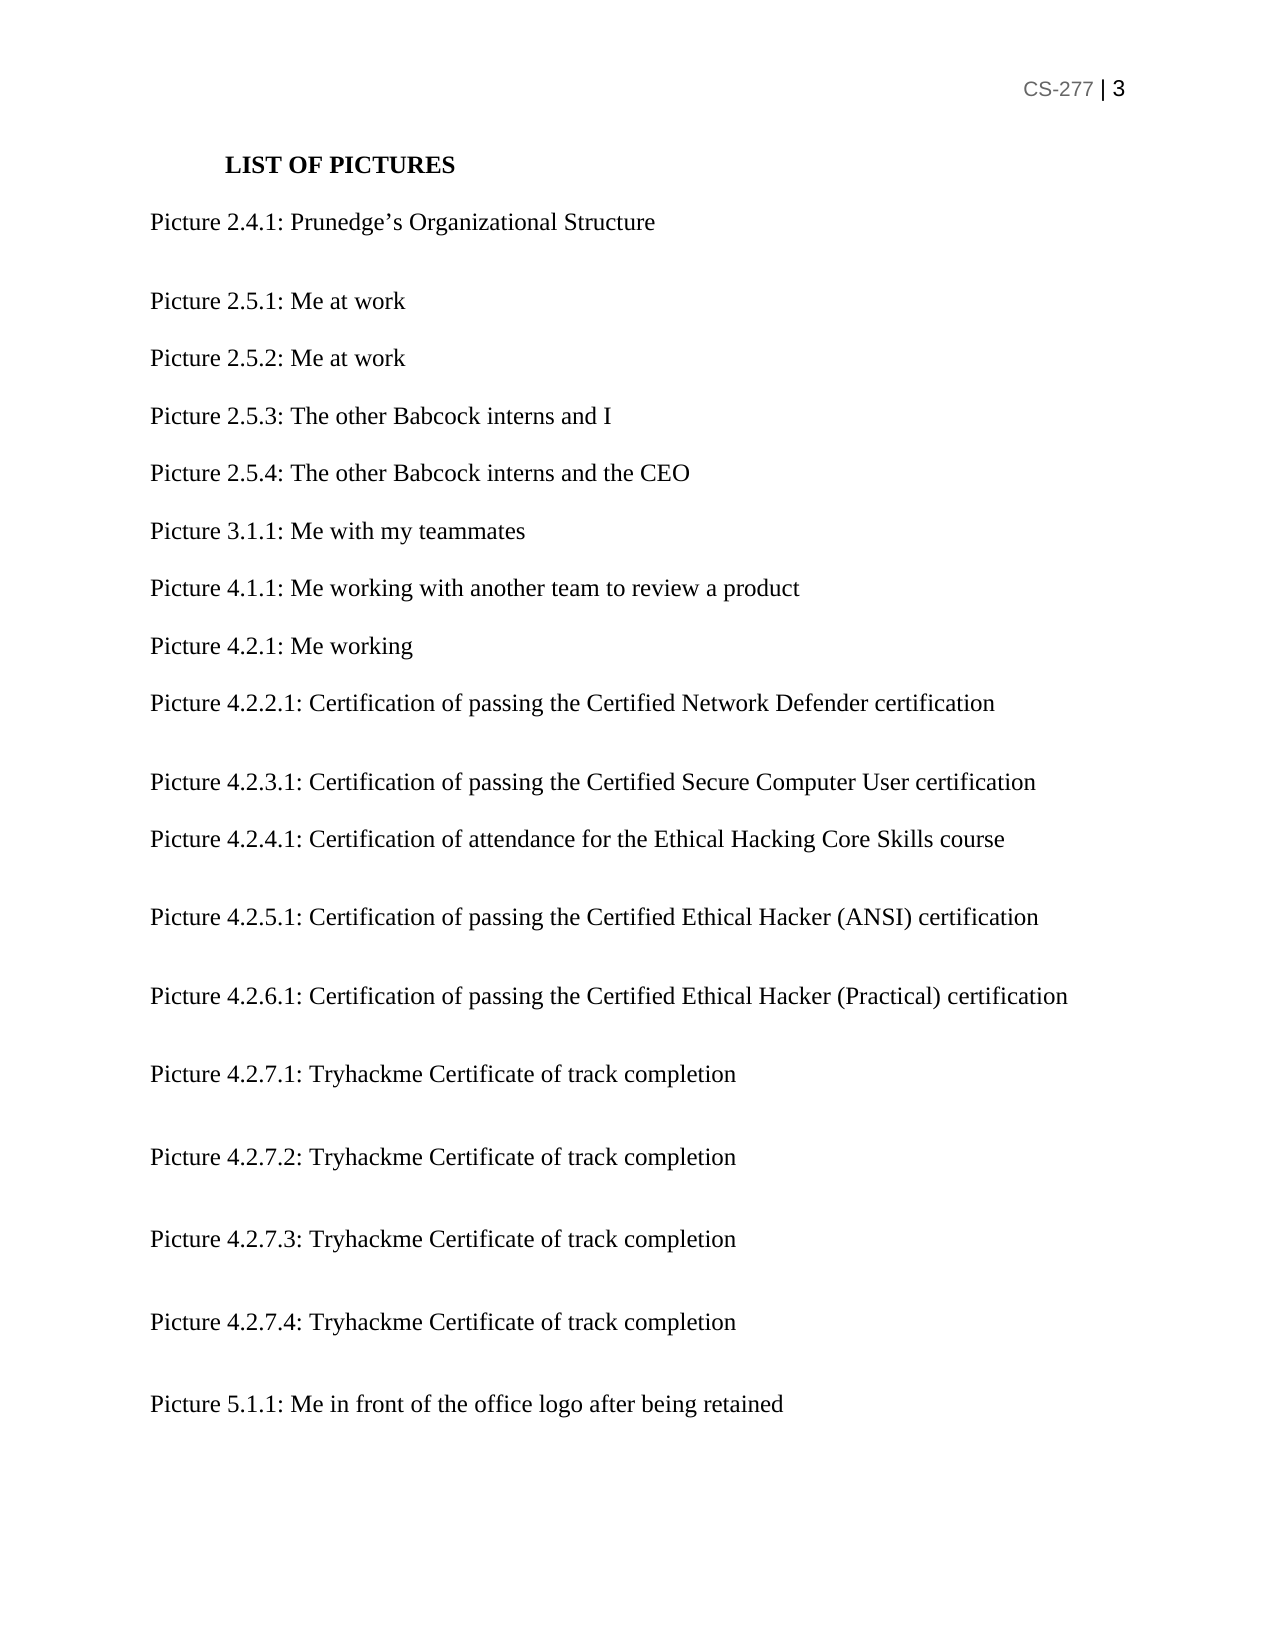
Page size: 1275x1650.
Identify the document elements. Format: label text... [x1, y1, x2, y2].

text Picture 4.2.7.2: Tryhackme Certificate of track completion [150, 1142, 1125, 1170]
text Picture 3.1.1: Me with my teammates [150, 516, 1125, 544]
text Picture 5.1.1: Me in front of the office logo after being retained [150, 1389, 1125, 1418]
text Picture 4.1.1: Me working with another team to review a product [150, 573, 1125, 602]
text Picture 2.5.4: The other Babcock interns and the CEO [150, 458, 1125, 487]
text Picture 4.2.7.4: Tryhackme Certificate of track completion [150, 1307, 1125, 1335]
text Picture 4.2.1: Me working [150, 631, 1125, 659]
text Picture 2.5.1: Me at work [150, 286, 1125, 314]
text Picture 4.2.3.1: Certification of passing the Certified Secure Computer User certification [150, 767, 1125, 795]
text Picture 4.2.7.1: Tryhackme Certificate of track completion [150, 1059, 1125, 1088]
text LIST OF PICTURES [150, 150, 1125, 179]
text Picture 4.2.4.1: Certification of attendance for the Ethical Hacking Core Skills course [150, 824, 1125, 853]
text Picture 2.5.3: The other Babcock interns and I [150, 401, 1125, 429]
text Picture 4.2.6.1: Certification of passing the Certified Ethical Hacker (Practical) certification [150, 981, 1125, 1009]
text Picture 4.2.5.1: Certification of passing the Certified Ethical Hacker (ANSI) certification [150, 902, 1125, 931]
text Picture 4.2.7.3: Tryhackme Certificate of track completion [150, 1224, 1125, 1253]
text Picture 2.4.1: Prunedge’s Organizational Structure [150, 207, 1125, 236]
text Picture 2.5.2: Me at work [150, 343, 1125, 372]
text Picture 4.2.2.1: Certification of passing the Certified Network Defender certification [150, 688, 1125, 717]
